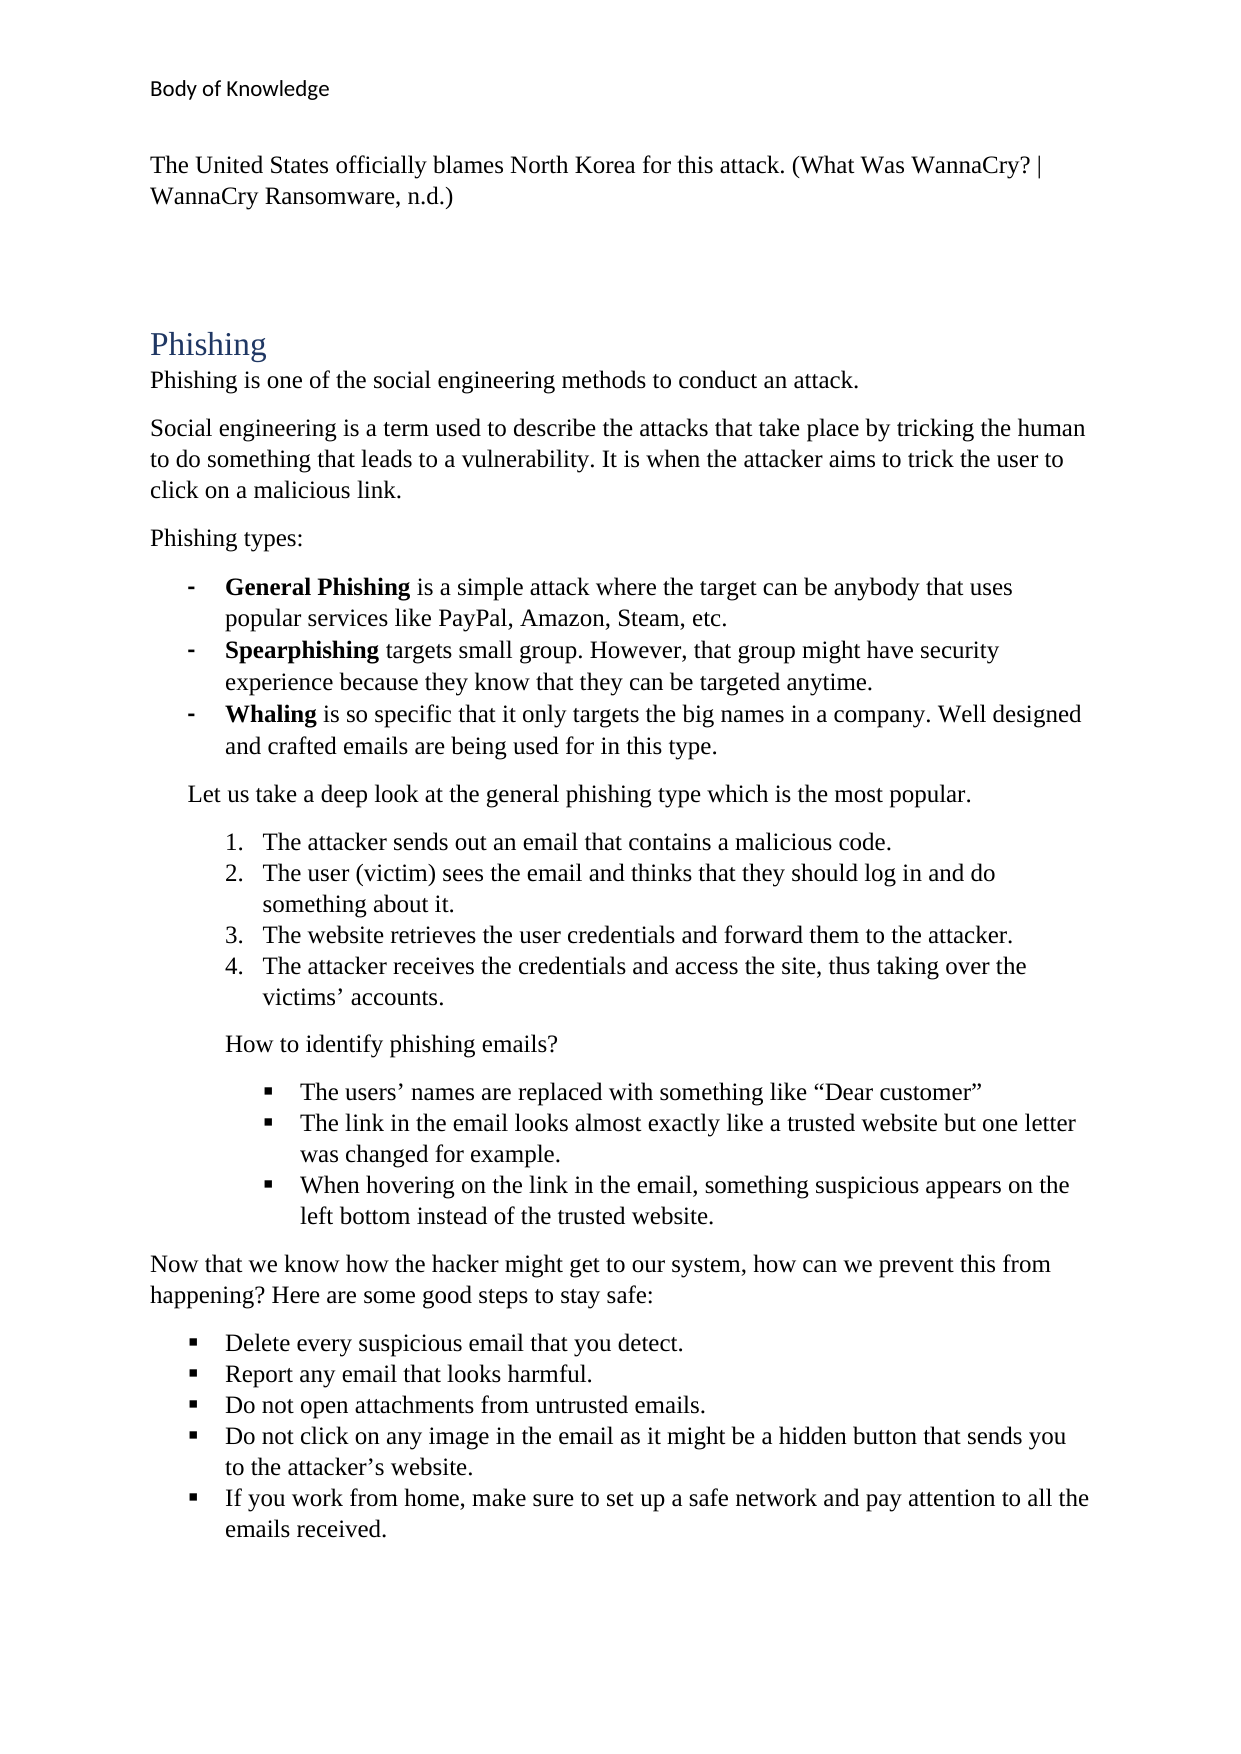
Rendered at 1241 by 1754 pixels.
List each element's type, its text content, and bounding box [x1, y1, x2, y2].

list Report any email that looks harmful. [187, 1359, 1090, 1388]
text Phishing types: [150, 523, 1090, 552]
list When hovering on the link in the email, something suspicious appears on the left bottom instead of the trusted website. [262, 1170, 1090, 1230]
list The link in the email looks almost exactly like a trusted website but one letter was changed for example. [262, 1108, 1090, 1168]
list Delete every suspicious email that you detect. [187, 1328, 1090, 1357]
text Social engineering is a term used to describe the attacks that take place by tricking the human to do something that leads to a vulnerability. It is when the attacker aims to trick the user to click on a malicious link. [150, 413, 1090, 504]
list General Phishing is a simple attack where the target can be anybody that uses popular services like PayPal, Amazon, Steam, etc. [187, 571, 1090, 632]
list If you work from home, make sure to set up a safe network and pay attention to all the emails received. [187, 1483, 1090, 1543]
text The United States officially blames North Korea for this attack. (What Was WannaCry? | WannaCry Ransomware, n.d.) [150, 150, 1090, 210]
list The attacker receives the credentials and access the site, thus taking over the victims’ accounts. [225, 951, 1090, 1011]
text Now that we know how the hacker might get to our system, how can we prevent this from happening? Here are some good steps to stay safe: [150, 1249, 1090, 1309]
list The attacker sends out an email that contains a malicious code. [225, 827, 1090, 855]
list The user (victim) sees the email and thinks that they should log in and do something about it. [225, 858, 1090, 917]
text How to identify phishing emails? [225, 1029, 1090, 1058]
list The website retrieves the user credentials and forward them to the attacker. [225, 920, 1090, 948]
list Whaling is so specific that it only targets the big names in a company. Well designed and crafted emails are being used for in this type. [187, 698, 1090, 760]
list Spearphishing targets small group. However, that group might have security experience because they know that they can be targeted anytime. [187, 634, 1090, 696]
list Do not click on any image in the email as it might be a hidden button that sends you to the attacker’s website. [187, 1421, 1090, 1481]
subtitle Phishing [150, 324, 1090, 362]
text Let us take a deep look at the general phishing type which is the most popular. [187, 779, 1090, 808]
list The users’ names are replaced with something like “Dear customer” [262, 1077, 1090, 1106]
list Do not open attachments from untrusted emails. [187, 1390, 1090, 1419]
text Phishing is one of the social engineering methods to conduct an attack. [150, 366, 1090, 394]
